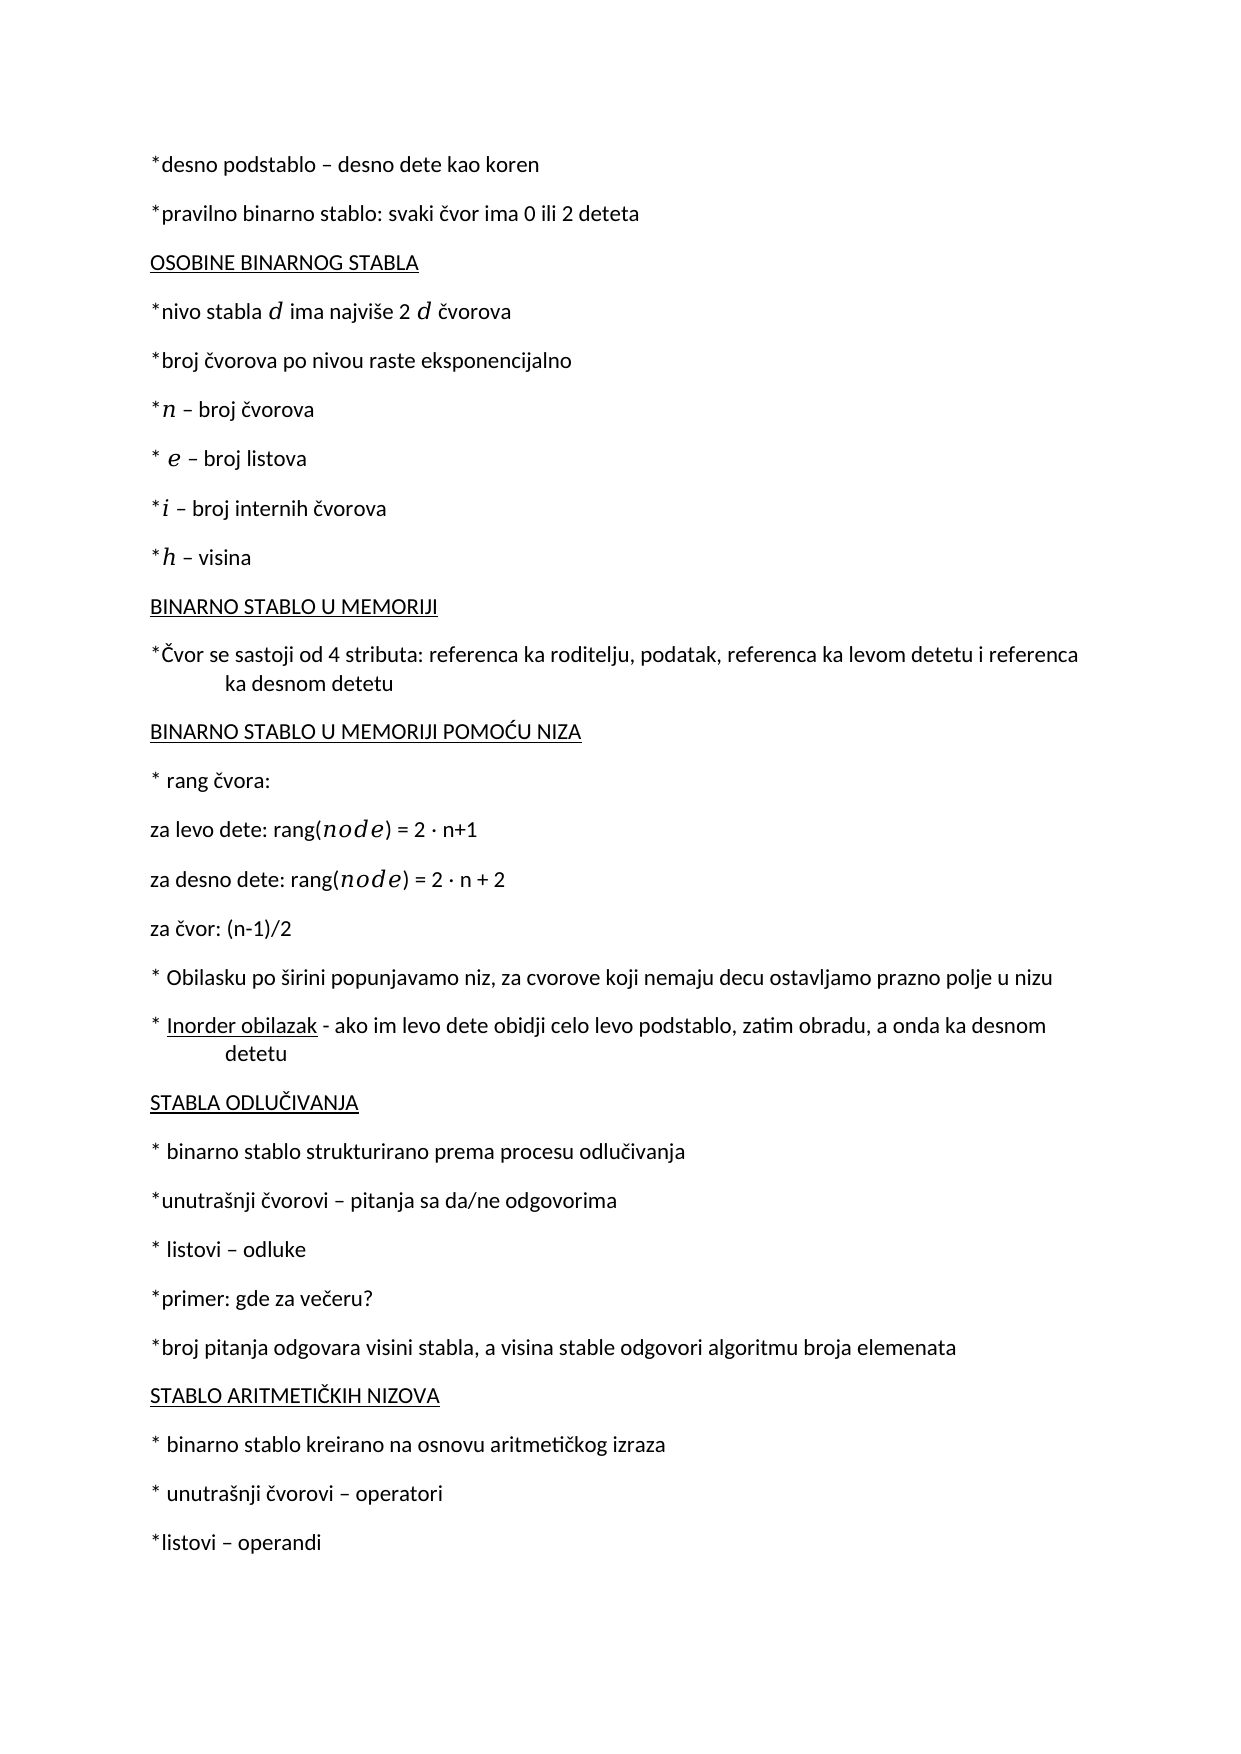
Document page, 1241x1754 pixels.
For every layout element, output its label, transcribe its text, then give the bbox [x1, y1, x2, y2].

text *𝑛 – broj čvorova [150, 395, 1090, 423]
text *Čvor se sastoji od 4 stributa: referenca ka roditelju, podatak, referenca ka levom detetu i referenca ka desnom detetu [150, 641, 1090, 697]
text BINARNO STABLO U MEMORIJI [150, 592, 1090, 620]
text * Obilasku po širini popunjavamo niz, za cvorove koji nemaju decu ostavljamo prazno polje u nizu [150, 963, 1090, 991]
text * binarno stablo strukturirano prema procesu odlučivanja [150, 1137, 1090, 1165]
text za levo dete: rang(𝑛𝑜𝑑𝑒) = 2 ⋅ n+1 [150, 815, 1090, 844]
text *ℎ – visina [150, 542, 1090, 571]
text za čvor: (n-1)/2 [150, 914, 1090, 942]
text *𝑖 – broj internih čvorova [150, 493, 1090, 522]
text za desno dete: rang(𝑛𝑜𝑑𝑒) = 2 ⋅ n + 2 [150, 864, 1090, 893]
text *unutrašnji čvorovi – pitanja sa da/ne odgovorima [150, 1186, 1090, 1214]
text *nivo stabla 𝑑 ima najviše 2 𝑑 čvorova [150, 297, 1090, 325]
text *primer: gde za večeru? [150, 1284, 1090, 1312]
text OSOBINE BINARNOG STABLA [150, 248, 1090, 276]
text *listovi – operandi [150, 1528, 1090, 1556]
text * Inorder obilazak - ako im levo dete obidji celo levo podstablo, zatim obradu, a onda ka desnom detetu [150, 1011, 1090, 1067]
text *desno podstablo – desno dete kao koren [150, 150, 1090, 178]
text *broj pitanja odgovara visini stabla, a visina stable odgovori algoritmu broja elemenata [150, 1333, 1090, 1361]
text BINARNO STABLO U MEMORIJI POMOĆU NIZA [150, 717, 1090, 746]
text * binarno stablo kreirano na osnovu aritmetičkog izraza [150, 1430, 1090, 1458]
text * listovi – odluke [150, 1235, 1090, 1263]
text *pravilno binarno stablo: svaki čvor ima 0 ili 2 deteta [150, 199, 1090, 227]
text * rang čvora: [150, 766, 1090, 794]
text *broj čvorova po nivou raste eksponencijalno [150, 346, 1090, 374]
text STABLA ODLUČIVANJA [150, 1088, 1090, 1116]
text * 𝑒 – broj listova [150, 444, 1090, 472]
text * unutrašnji čvorovi – operatori [150, 1479, 1090, 1507]
text STABLO ARITMETIČKIH NIZOVA [150, 1381, 1090, 1409]
